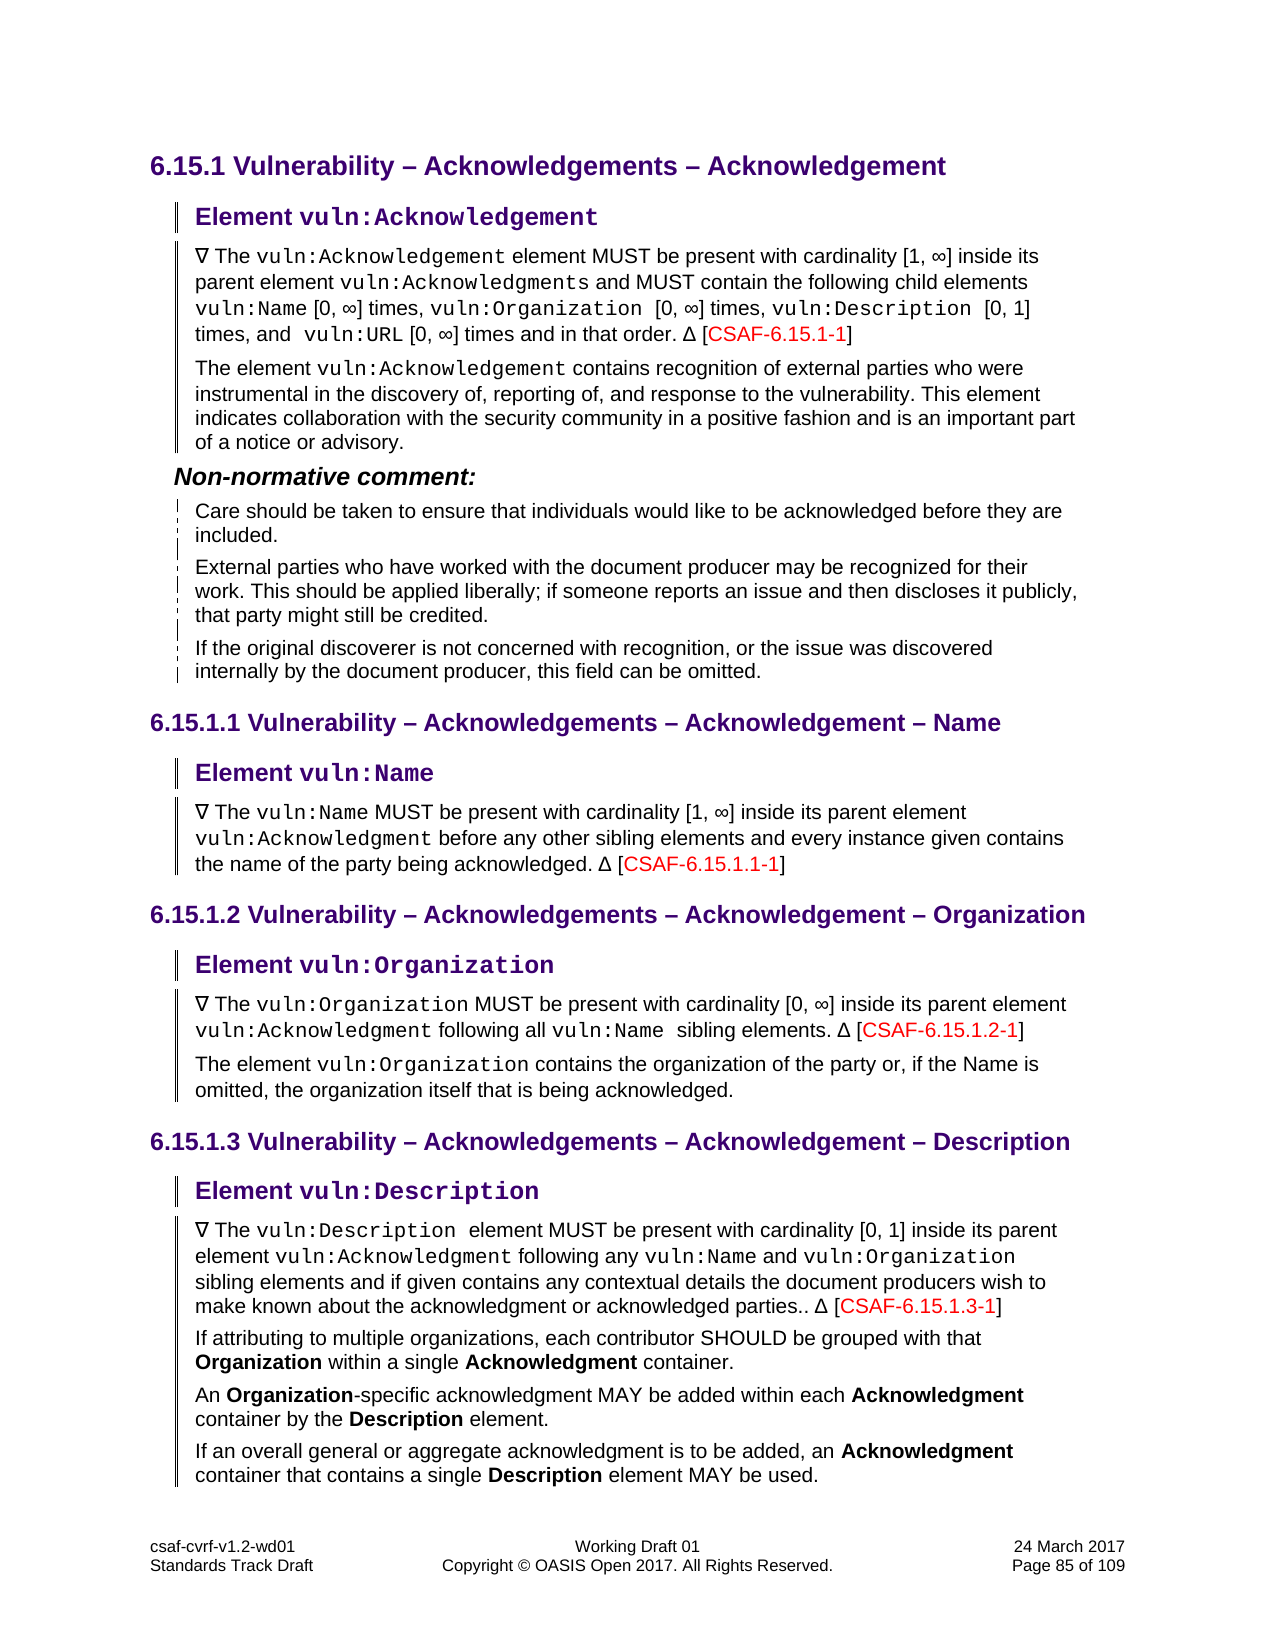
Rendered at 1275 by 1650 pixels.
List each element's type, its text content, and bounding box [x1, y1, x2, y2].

subtitle Vulnerability – Acknowledgements – Acknowledgement – Organization [150, 900, 1125, 929]
text ∇ The vuln:Name MUST be present with cardinality [1, ∞] inside its parent element vuln:Acknowledgment before any other sibling elements and every instance given contains the name of the party being acknowledged. ∆ [CSAF-6.15.1.1-1] [178, 797, 1080, 875]
subtitle Element vuln:Acknowledgement [178, 202, 1125, 233]
text External parties who have worked with the document producer may be recognized for their work. This should be applied liberally; if someone reports an issue and then discloses it publicly, that party might still be credited. [177, 555, 1080, 627]
subtitle Non-normative comment: [174, 462, 1125, 491]
text Care should be taken to ensure that individuals would like to be acknowledged before they are included. [177, 499, 1080, 547]
subtitle Vulnerability – Acknowledgements – Acknowledgement – Name [150, 708, 1125, 737]
text If an overall general or aggregate acknowledgment is to be added, an Acknowledgment container that contains a single Description element MAY be used. [178, 1439, 1080, 1487]
text ∇ The vuln:Acknowledgement element MUST be present with cardinality [1, ∞] inside its parent element vuln:Acknowledgments and MUST contain the following child elements vuln:Name [0, ∞] times, vuln:Organization [0, ∞] times, vuln:Description [0, 1] times, and vuln:URL [0, ∞] times and in that order. ∆ [CSAF-6.15.1-1] [178, 241, 1080, 347]
text ∇ The vuln:Description element MUST be present with cardinality [0, 1] inside its parent element vuln:Acknowledgment following any vuln:Name and vuln:Organization sibling elements and if given contains any contextual details the document producers wish to make known about the acknowledgment or acknowledged parties.. ∆ [CSAF-6.15.1.3-1] [178, 1216, 1080, 1318]
subtitle Element vuln:Name [178, 758, 1125, 789]
subtitle Vulnerability – Acknowledgements – Acknowledgement – Description [150, 1127, 1125, 1156]
text If attributing to multiple organizations, each contributor SHOULD be grouped with that Organization within a single Acknowledgment container. [178, 1326, 1080, 1374]
text An Organization-specific acknowledgment MAY be added within each Acknowledgment container by the Description element. [178, 1382, 1080, 1430]
text If the original discoverer is not concerned with recognition, or the issue was discovered internally by the document producer, this field can be omitted. [177, 635, 1080, 683]
subtitle Element vuln:Description [178, 1176, 1125, 1207]
text The element vuln:Acknowledgement contains recognition of external parties who were instrumental in the discovery of, reporting of, and response to the vulnerability. This element indicates collaboration with the security community in a positive fashion and is an important part of a notice or advisory. [178, 356, 1080, 453]
text The element vuln:Organization contains the organization of the party or, if the Name is omitted, the organization itself that is being acknowledged. [178, 1052, 1080, 1102]
text ∇ The vuln:Organization MUST be present with cardinality [0, ∞] inside its parent element vuln:Acknowledgment following all vuln:Name sibling elements. ∆ [CSAF-6.15.1.2-1] [178, 989, 1080, 1044]
subtitle Element vuln:Organization [178, 950, 1125, 981]
subtitle Vulnerability – Acknowledgements – Acknowledgement [150, 150, 1125, 181]
